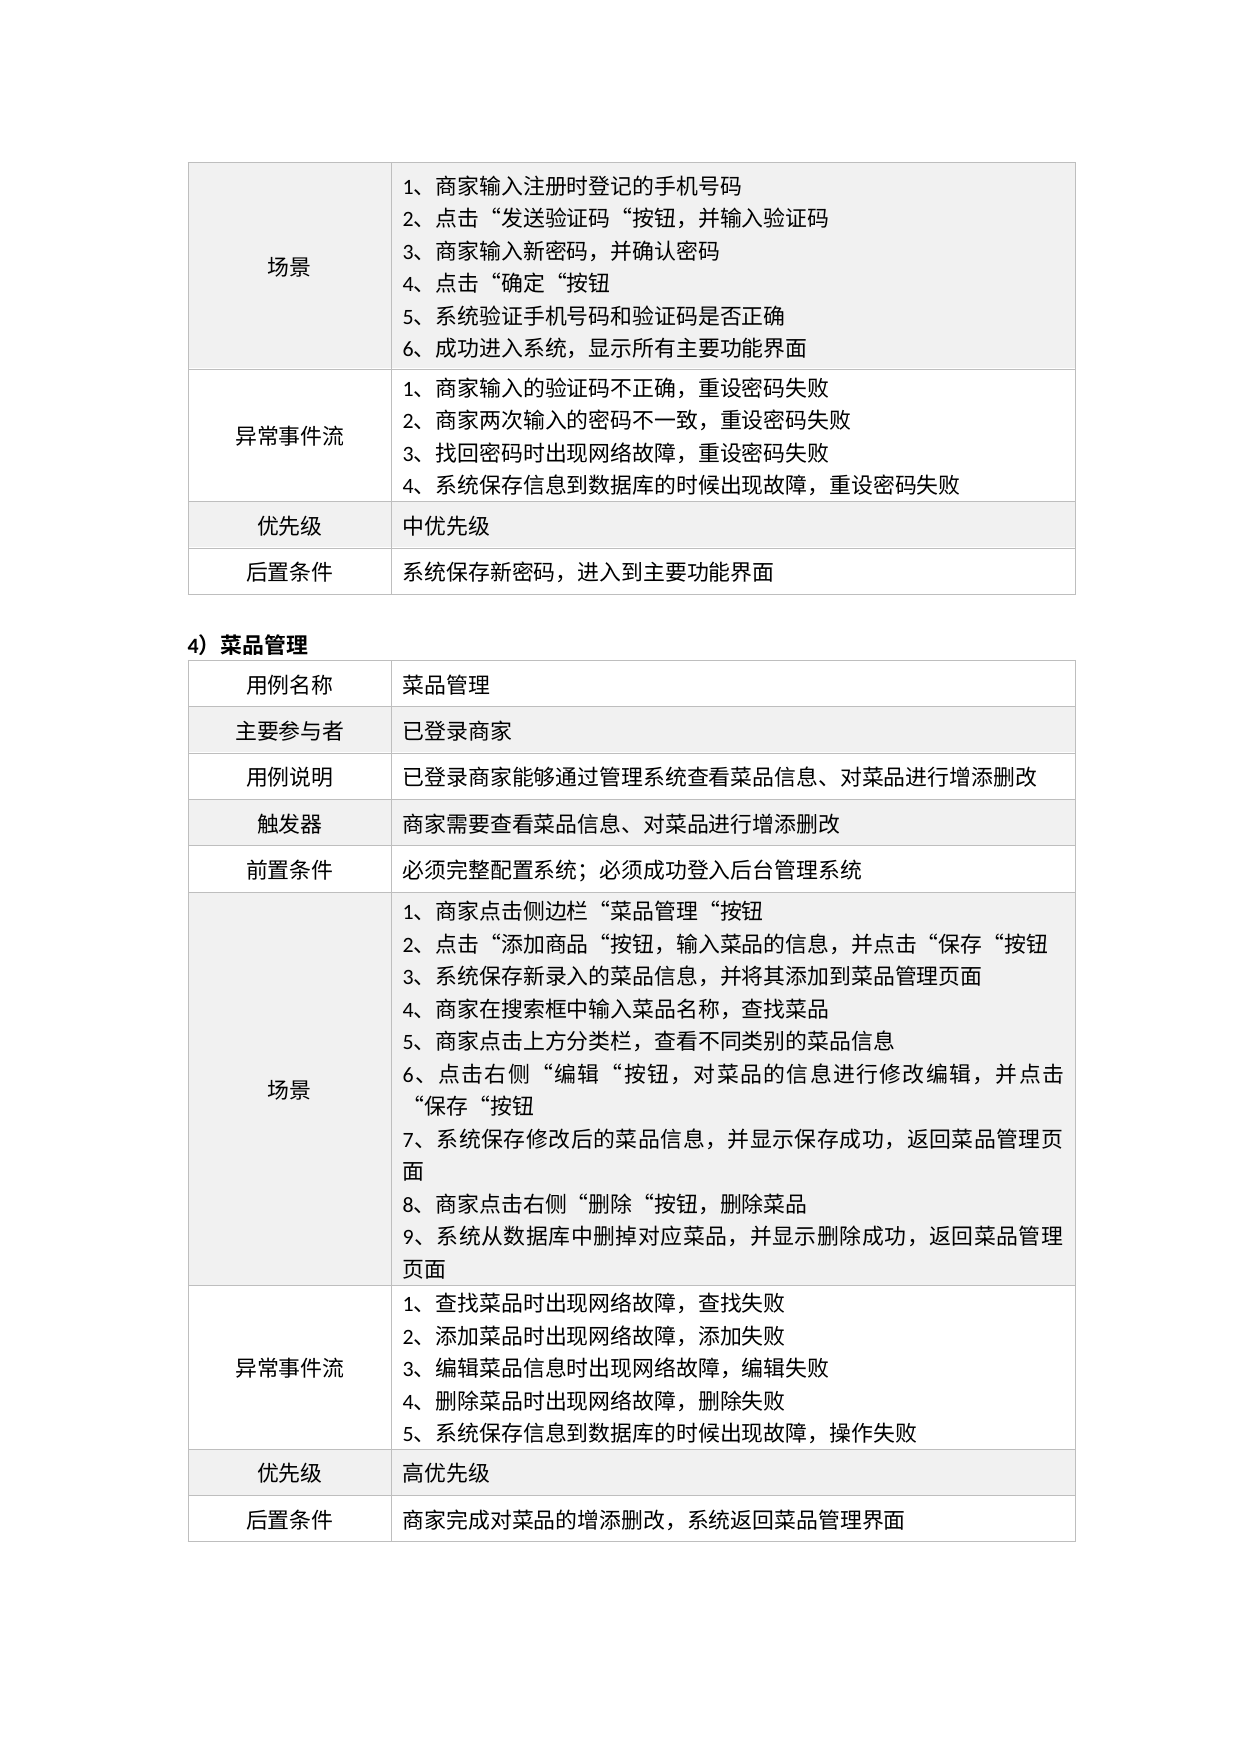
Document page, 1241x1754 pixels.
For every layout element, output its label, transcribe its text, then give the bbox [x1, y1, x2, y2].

table_cell 必须完整配置系统；必须成功登入后台管理系统 [392, 846, 1075, 892]
table_cell 优先级 [189, 1450, 391, 1495]
table_cell 用例说明 [189, 754, 391, 799]
table_cell 前置条件 [189, 846, 391, 892]
table_cell 1、商家输入注册时登记的手机号码 2、点击“发送验证码“按钮，并输入验证码 3、商家输入新密码，并确认密码 4、点击“确定“按钮 5、系统验证手机号码和验证码是否正确 6、成功进入系统，显示所有主要功能界面 [392, 163, 1075, 368]
table_header 用例名称 [189, 661, 391, 706]
table_header 菜品管理 [392, 661, 1075, 706]
table_cell 主要参与者 [189, 707, 391, 752]
table_cell 触发器 [189, 800, 391, 845]
table_cell 后置条件 [189, 549, 391, 594]
table_cell 中优先级 [392, 502, 1075, 547]
table_cell 后置条件 [189, 1496, 391, 1541]
table_cell 系统保存新密码，进入到主要功能界面 [392, 549, 1075, 594]
table_cell 异常事件流 [189, 370, 391, 501]
table_cell 1、商家输入的验证码不正确，重设密码失败 2、商家两次输入的密码不一致，重设密码失败 3、找回密码时出现网络故障，重设密码失败 4、系统保存信息到数据库的时候出现故障，重设密码失败 [392, 370, 1075, 501]
table_cell 高优先级 [392, 1450, 1075, 1495]
table_cell 场景 [189, 163, 391, 368]
table_cell 1、商家点击侧边栏“菜品管理“按钮 2、点击“添加商品“按钮，输入菜品的信息，并点击“保存“按钮 3、系统保存新录入的菜品信息，并将其添加到菜品管理页面 4、商家在搜索框中输入菜品名称，查找菜品 5、商家点击上方分类栏，查看不同类别的菜品信息 6、点击右侧“编辑“按钮，对菜品的信息进行修改编辑，并点击“保存“按钮 7、系统保存修改后的菜品信息，并显示保存成功，返回菜品管理页面 8、商家点击右侧“删除“按钮，删除菜品 9、系统从数据库中删掉对应菜品，并显示删除成功，返回菜品管理页面 [392, 893, 1075, 1285]
table_cell 已登录商家 [392, 707, 1075, 752]
table_cell 1、查找菜品时出现网络故障，查找失败 2、添加菜品时出现网络故障，添加失败 3、编辑菜品信息时出现网络故障，编辑失败 4、删除菜品时出现网络故障，删除失败 5、系统保存信息到数据库的时候出现故障，操作失败 [392, 1286, 1075, 1448]
table_cell 异常事件流 [189, 1286, 391, 1448]
text 4）菜品管理 [187, 627, 1053, 660]
table_cell 场景 [189, 893, 391, 1285]
table_cell 商家需要查看菜品信息、对菜品进行增添删改 [392, 800, 1075, 845]
table_cell 优先级 [189, 502, 391, 547]
table_cell 商家完成对菜品的增添删改，系统返回菜品管理界面 [392, 1496, 1075, 1541]
table_cell 已登录商家能够通过管理系统查看菜品信息、对菜品进行增添删改 [392, 754, 1075, 799]
